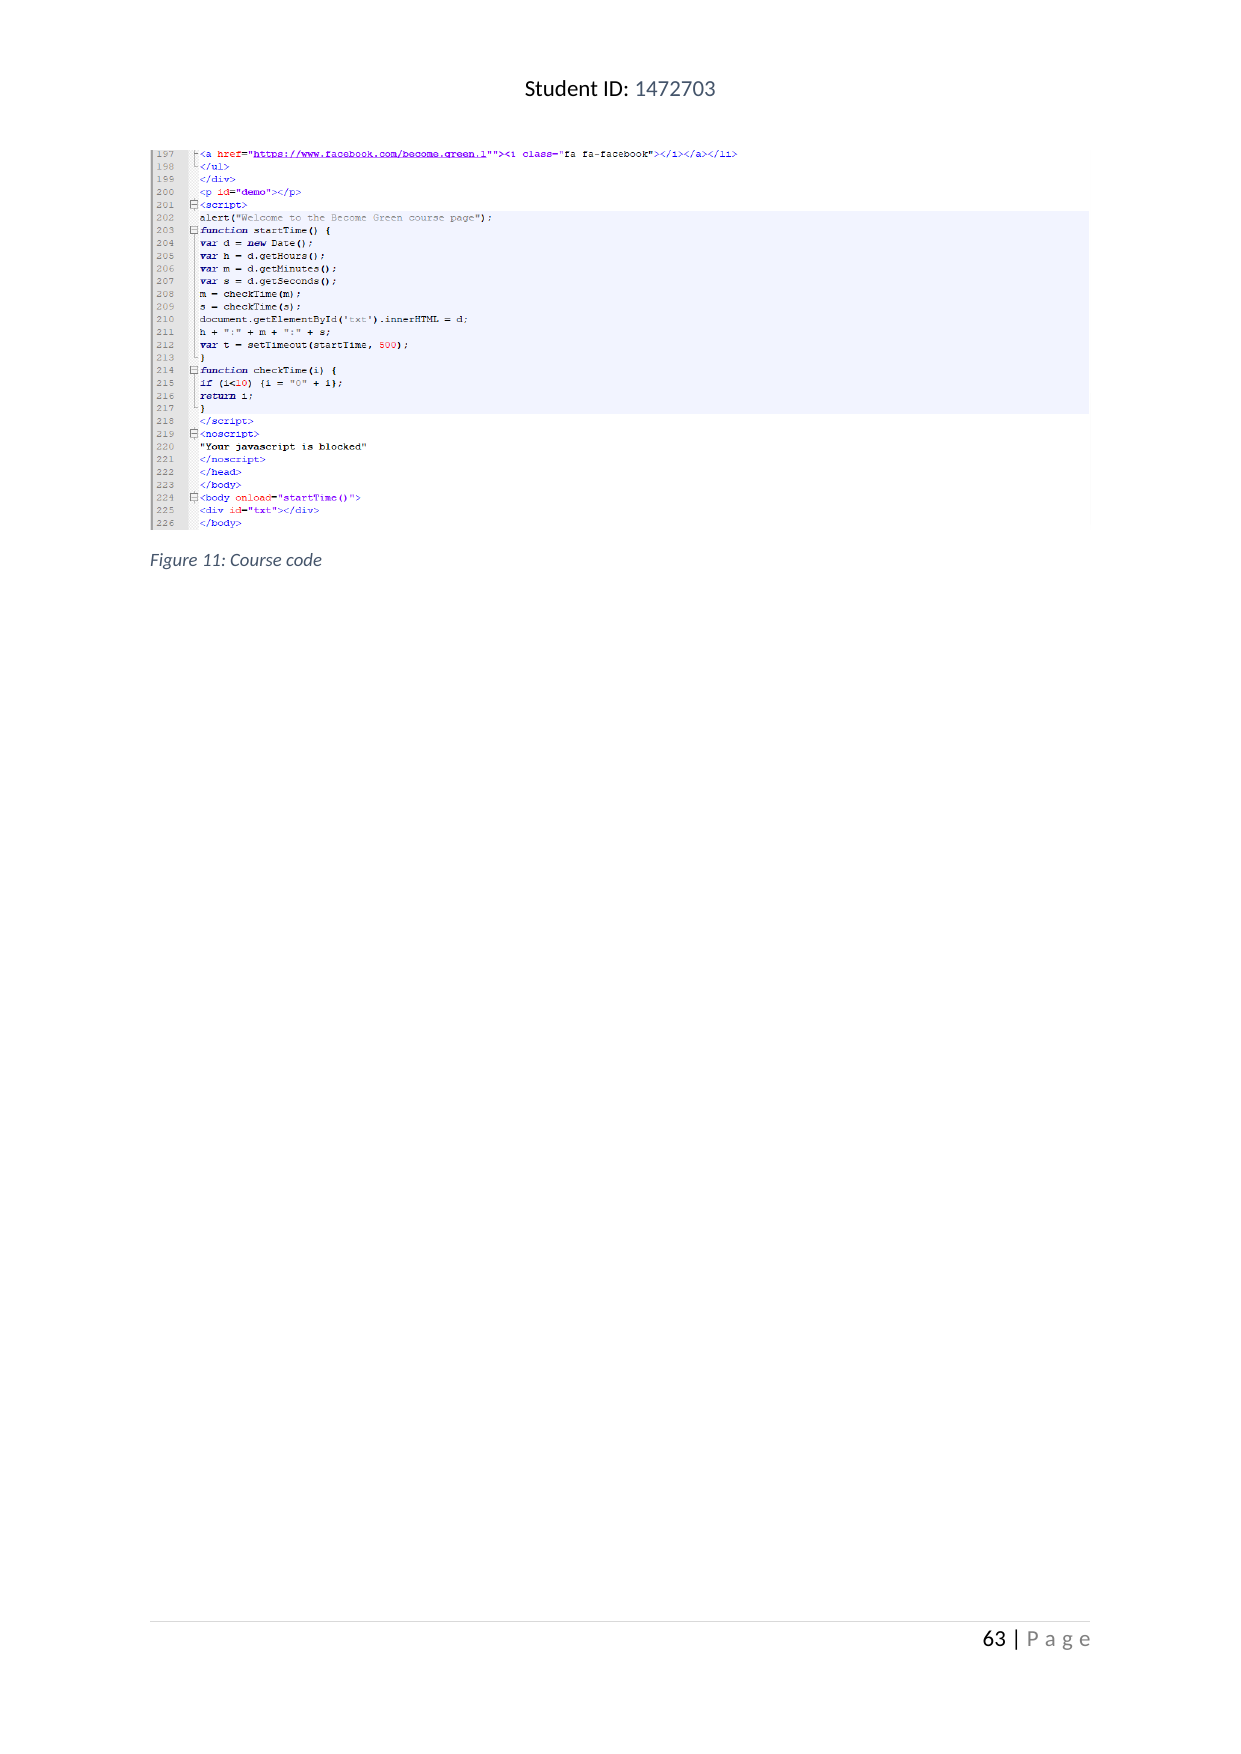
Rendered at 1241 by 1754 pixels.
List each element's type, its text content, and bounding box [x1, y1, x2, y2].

picture [150, 150, 1091, 530]
